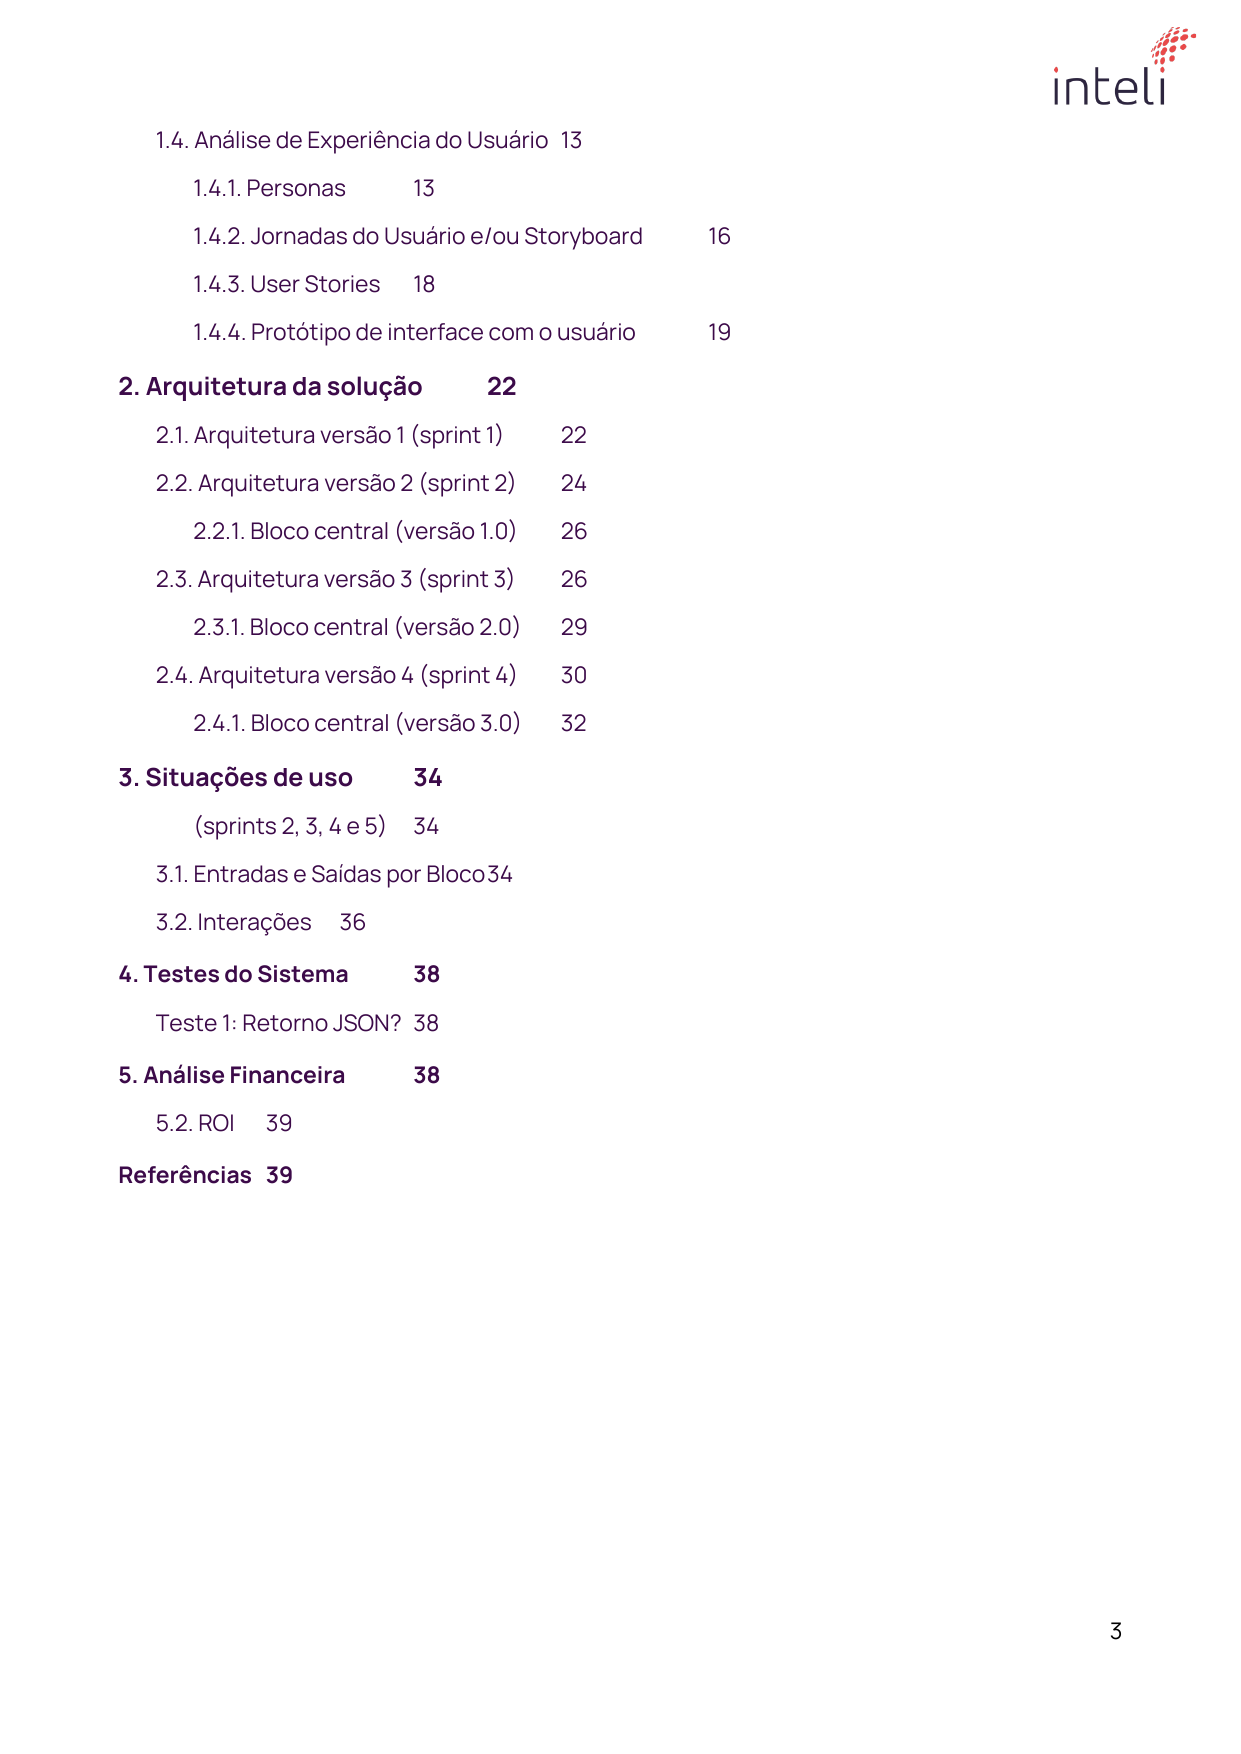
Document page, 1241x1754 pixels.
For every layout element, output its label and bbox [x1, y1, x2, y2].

picture [1054, 27, 1197, 105]
